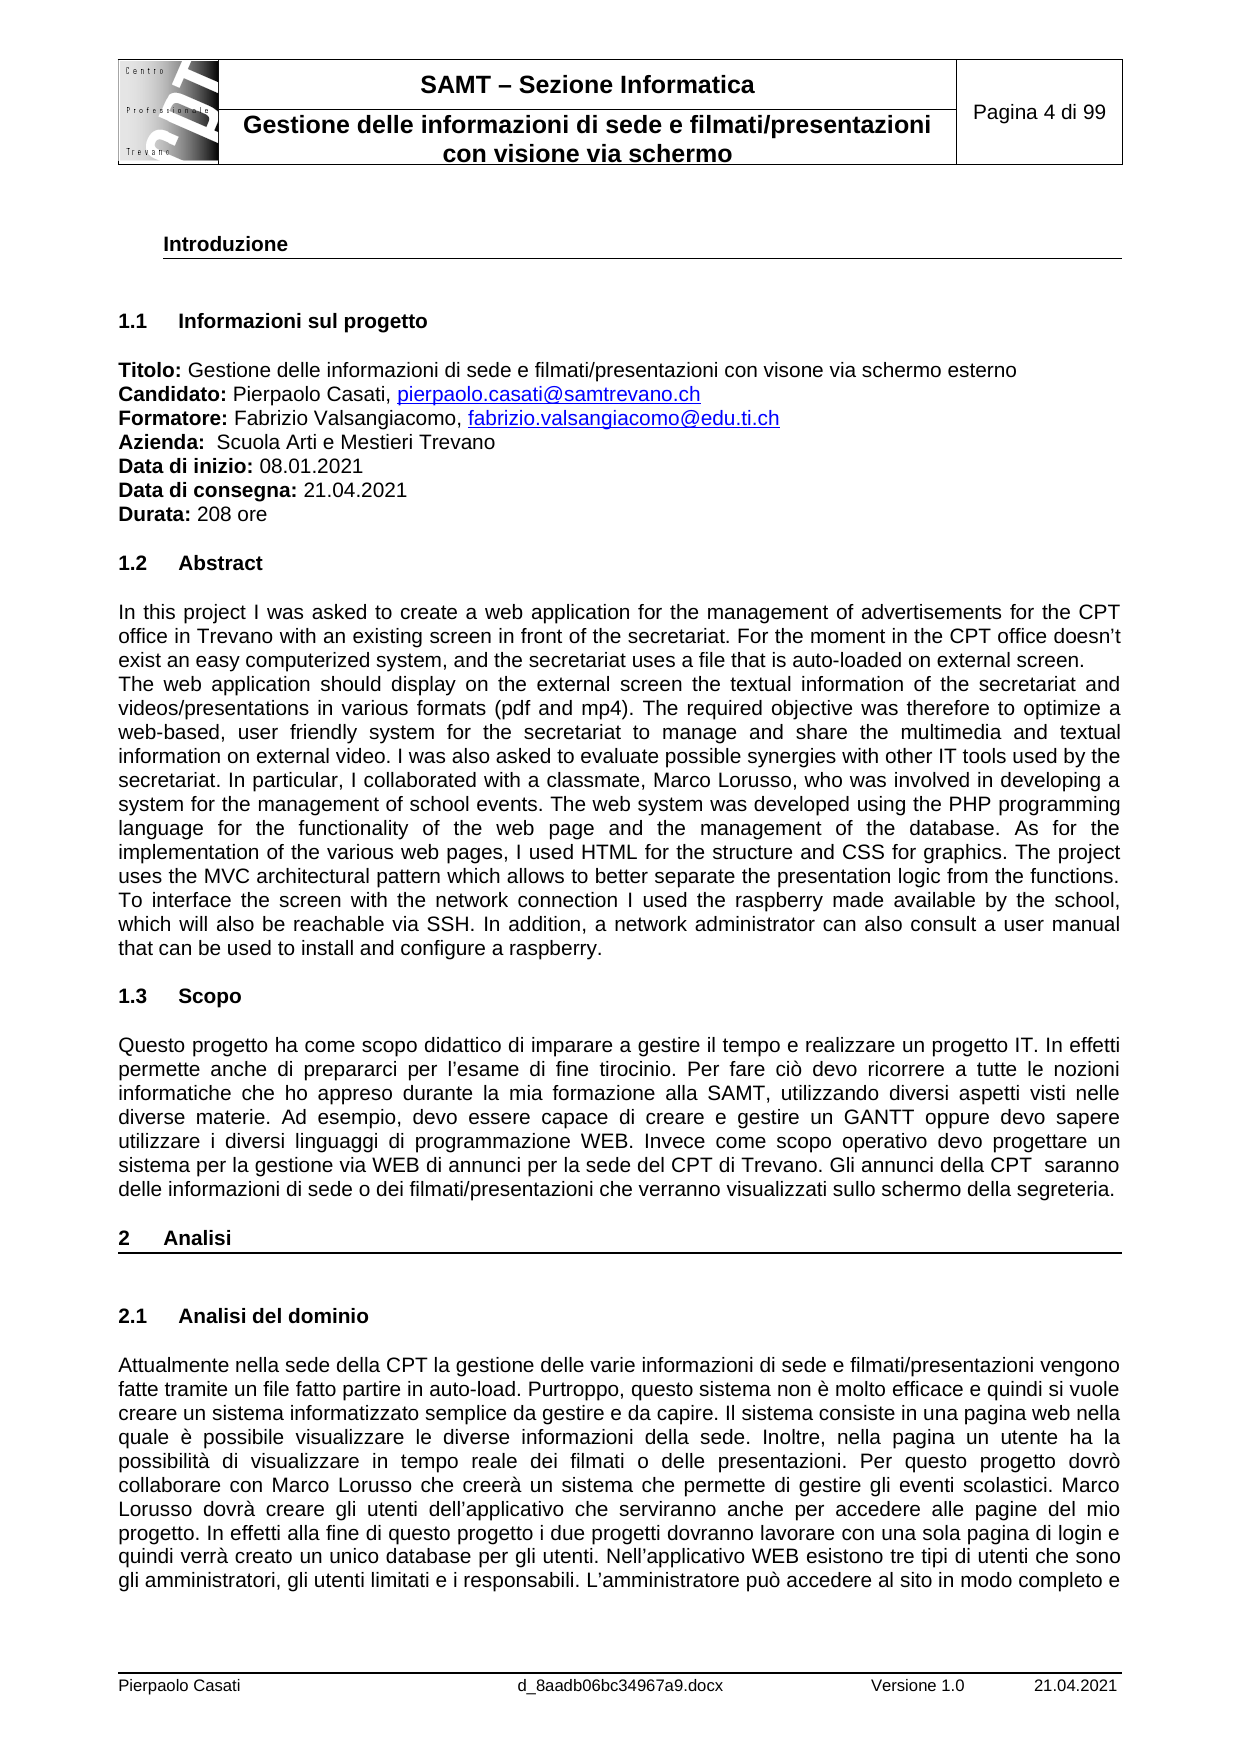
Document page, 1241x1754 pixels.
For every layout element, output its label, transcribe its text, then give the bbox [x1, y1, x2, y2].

text The web application should display on the external screen the textual information of the secretariat and videos/presentations in various formats (pdf and mp4). The required objective was therefore to optimize a web-based, user friendly system for the secretariat to manage and share the multimedia and textual information on external video. I was also asked to evaluate possible synergies with other IT tools used by the secretariat. In particular, I collaborated with a classmate, Marco Lorusso, who was involved in developing a system for the management of school events. The web system was developed using the PHP programming language for the functionality of the web page and the management of the database. As for the implementation of the various web pages, I used HTML for the structure and CSS for graphics. The project uses the MVC architectural pattern which allows to better separate the presentation logic from the functions. To interface the screen with the network connection I used the raspberry made available by the school, which will also be reachable via SSH. In addition, a network administrator can also consult a user manual that can be used to install and configure a raspberry. [118, 672, 1122, 959]
text Data di consegna: 21.04.2021 [118, 478, 1122, 502]
text Formatore: Fabrizio Valsangiacomo, fabrizio.valsangiacomo@edu.ti.ch [118, 406, 1122, 430]
text In this project I was asked to create a web application for the management of advertisements for the CPT office in Trevano with an existing screen in front of the secretariat. For the moment in the CPT office doesn’t exist an easy computerized system, and the secretariat uses a file that is auto-loaded on external screen. [118, 600, 1122, 672]
text Titolo: Gestione delle informazioni di sede e filmati/presentazioni con visone via schermo esterno [118, 358, 1122, 382]
text Data di inizio: 08.01.2021 [118, 454, 1122, 478]
picture [118, 60, 219, 161]
text Durata: 208 ore [118, 502, 1122, 526]
text Questo progetto ha come scopo didattico di imparare a gestire il tempo e realizzare un progetto IT. In effetti permette anche di prepararci per l’esame di fine tirocinio. Per fare ciò devo ricorrere a tutte le nozioni informatiche che ho appreso durante la mia formazione alla SAMT, utilizzando diversi aspetti visti nelle diverse materie. Ad esempio, devo essere capace di creare e gestire un GANTT oppure devo sapere utilizzare i diversi linguaggi di programmazione WEB. Invece come scopo operativo devo progettare un sistema per la gestione via WEB di annunci per la sede del CPT di Trevano. Gli annunci della CPT saranno delle informazioni di sede o dei filmati/presentazioni che verranno visualizzati sullo schermo della segreteria. [118, 1033, 1122, 1201]
text Azienda: Scuola Arti e Mestieri Trevano [118, 430, 1122, 454]
subtitle Analisi [118, 1226, 1122, 1252]
subtitle Analisi del dominio [118, 1304, 1122, 1328]
subtitle Informazioni sul progetto [118, 309, 1122, 333]
subtitle Introduzione [163, 232, 1122, 258]
text Candidato: Pierpaolo Casati, pierpaolo.casati@samtrevano.ch [118, 382, 1122, 406]
subtitle Scopo [118, 984, 1122, 1008]
subtitle Abstract [118, 551, 1122, 575]
